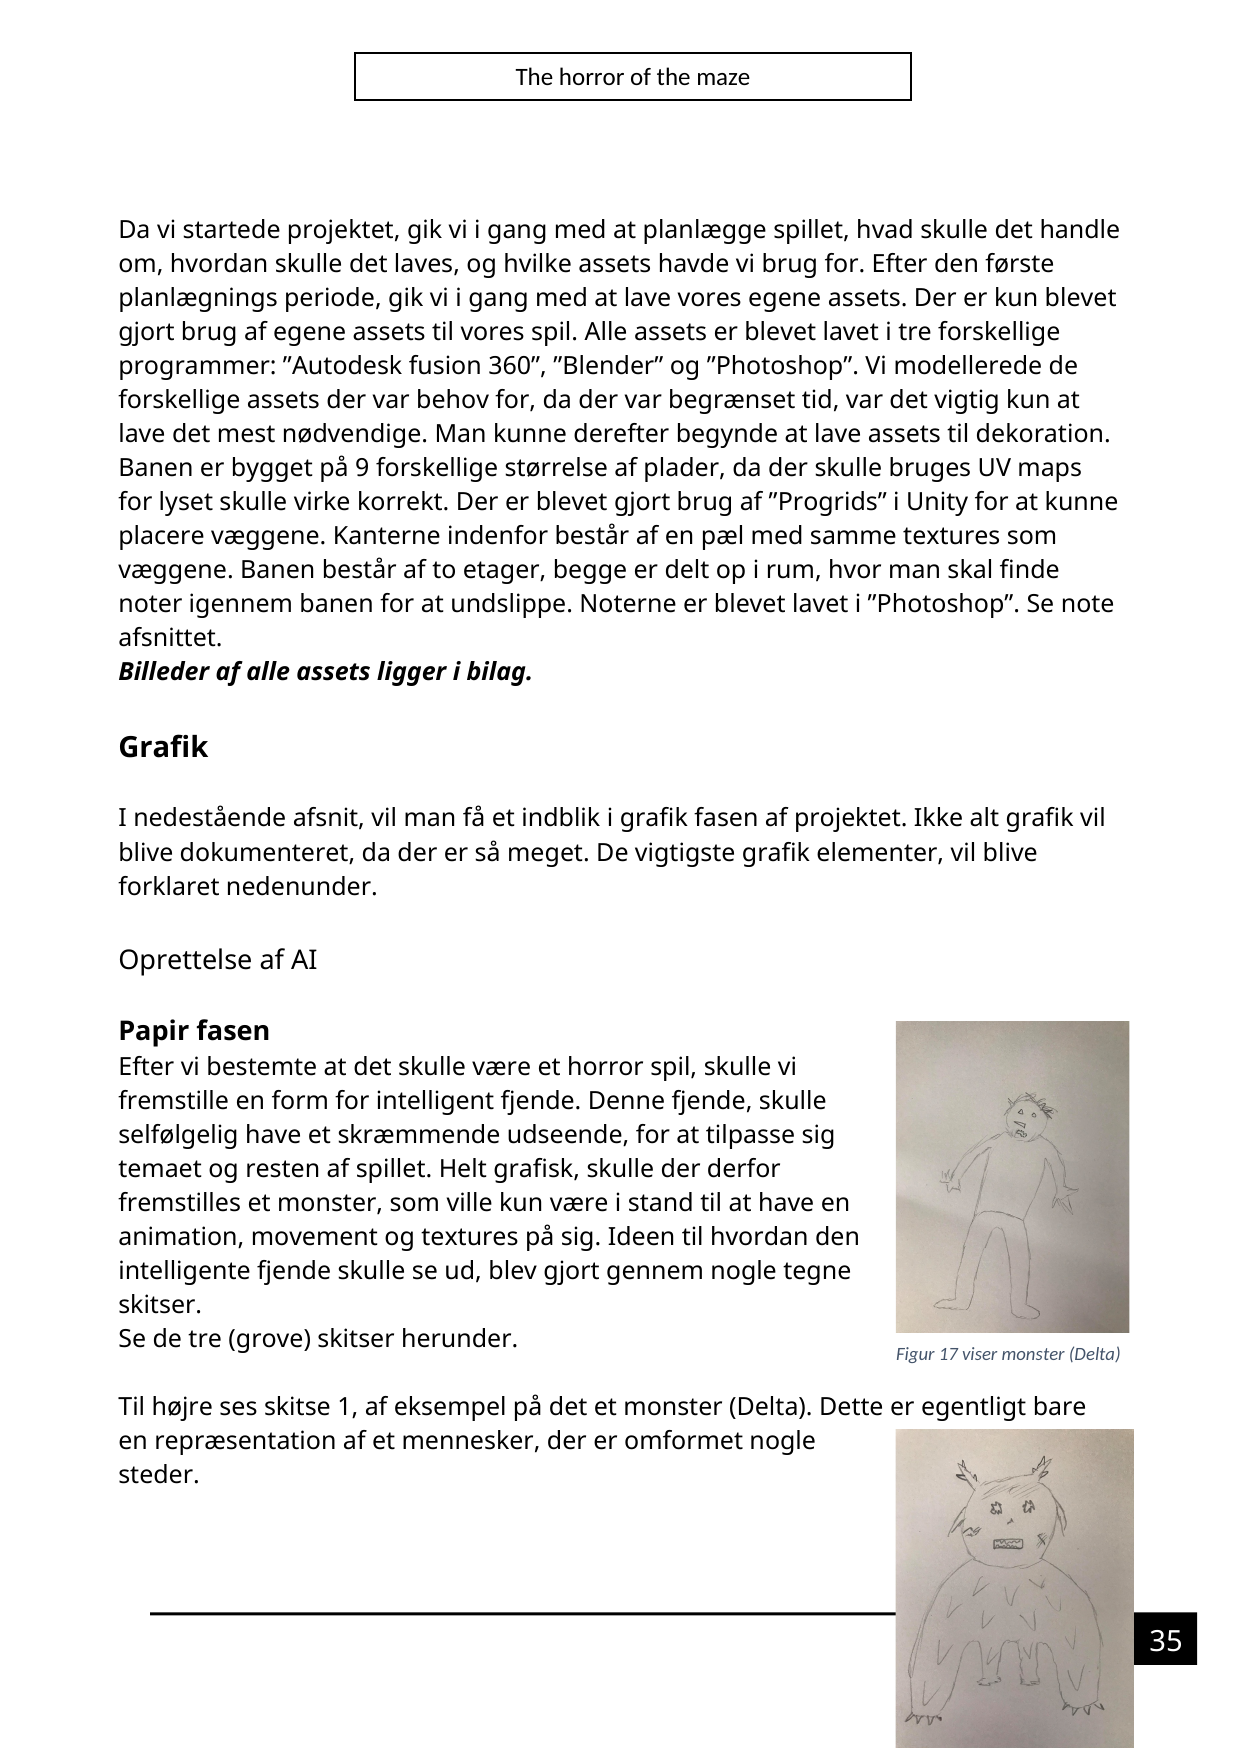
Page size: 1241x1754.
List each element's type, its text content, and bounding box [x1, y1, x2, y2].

text Banen er bygget på 9 forskellige størrelse af plader, da der skulle bruges UV maps for lyset skulle virke korrekt. Der er blevet gjort brug af ”Progrids” i Unity for at kunne placere væggene. Kanterne indenfor består af en pæl med samme textures som væggene. Banen består af to etager, begge er delt op i rum, hvor man skal finde noter igennem banen for at undslippe. Noterne er blevet lavet i ”Photoshop”. Se note afsnittet. [118, 450, 1122, 654]
text Til højre ses skitse 1, af eksempel på det et monster (Delta). Dette er egentligt bare en repræsentation af et mennesker, der er omformet nogle steder. [118, 1389, 1122, 1491]
text Papir fasen [118, 1011, 1122, 1048]
text Se de tre (grove) skitser herunder. [118, 1321, 1122, 1355]
picture [895, 1021, 1130, 1333]
text Billeder af alle assets ligger i bilag. [118, 654, 1122, 688]
subtitle Grafik [118, 726, 1122, 766]
picture [895, 1429, 1134, 1748]
subtitle Oprettelse af AI [118, 941, 1122, 977]
text I nedestående afsnit, vil man få et indblik i grafik fasen af projektet. Ikke alt grafik vil blive dokumenteret, da der er så meget. De vigtigste grafik elementer, vil blive forklaret nedenunder. [118, 800, 1122, 902]
text Efter vi bestemte at det skulle være et horror spil, skulle vi fremstille en form for intelligent fjende. Denne fjende, skulle selfølgelig have et skræmmende udseende, for at tilpasse sig temaet og resten af spillet. Helt grafisk, skulle der derfor fremstilles et monster, som ville kun være i stand til at have en animation, movement og textures på sig. Ideen til hvordan den intelligente fjende skulle se ud, blev gjort gennem nogle tegne skitser. [118, 1048, 895, 1321]
text Da vi startede projektet, gik vi i gang med at planlægge spillet, hvad skulle det handle om, hvordan skulle det laves, og hvilke assets havde vi brug for. Efter den første planlægnings periode, gik vi i gang med at lave vores egene assets. Der er kun blevet gjort brug af egene assets til vores spil. Alle assets er blevet lavet i tre forskellige programmer: ”Autodesk fusion 360”, ”Blender” og ”Photoshop”. Vi modellerede de forskellige assets der var behov for, da der var begrænset tid, var det vigtig kun at lave det mest nødvendige. Man kunne derefter begynde at lave assets til dekoration. [118, 211, 1122, 450]
